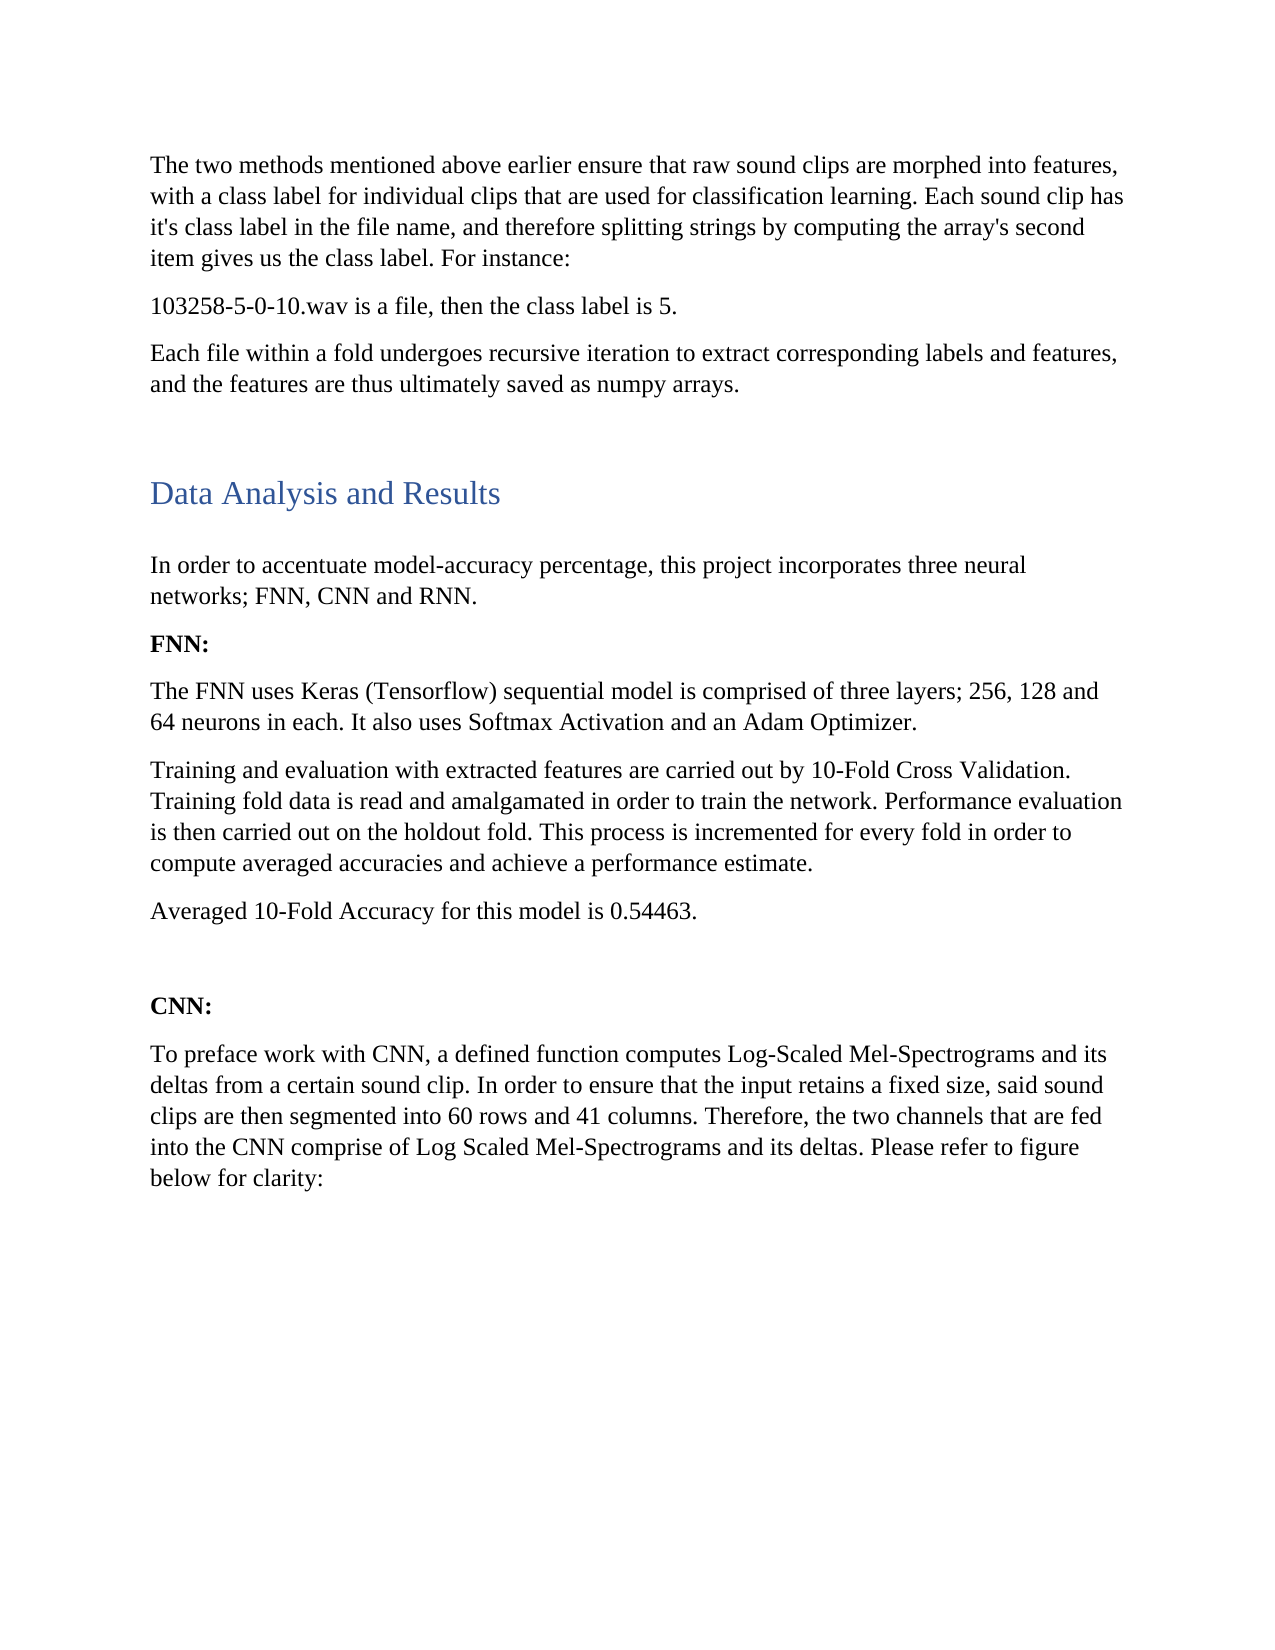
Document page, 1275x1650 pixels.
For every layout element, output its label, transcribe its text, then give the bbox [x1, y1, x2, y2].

text 103258-5-0-10.wav is a file, then the class label is 5. [150, 291, 1125, 319]
text Training and evaluation with extracted features are carried out by 10-Fold Cross Validation. Training fold data is read and amalgamated in order to train the network. Performance evaluation is then carried out on the holdout fold. This process is incremented for every fold in order to compute averaged accuracies and achieve a performance estimate. [150, 755, 1125, 877]
text The two methods mentioned above earlier ensure that raw sound clips are morphed into features, with a class label for individual clips that are used for classification learning. Each sound clip has it's class label in the file name, and therefore splitting strings by computing the array's second item gives us the class label. For instance: [150, 150, 1125, 272]
text Averaged 10-Fold Accuracy for this model is 0.54463. [150, 896, 1125, 925]
text The FNN uses Keras (Tensorflow) sequential model is comprised of three layers; 256, 128 and 64 neurons in each. It also uses Softmax Activation and an Adam Optimizer. [150, 676, 1125, 736]
subtitle Data Analysis and Results [150, 473, 1125, 512]
text FNN: [150, 629, 1125, 657]
text CNN: [150, 991, 1125, 1020]
text To preface work with CNN, a defined function computes Log-Scaled Mel-Spectrograms and its deltas from a certain sound clip. In order to ensure that the input retains a fixed size, said sound clips are then segmented into 60 rows and 41 columns. Therefore, the two channels that are fed into the CNN comprise of Log Scaled Mel-Spectrograms and its deltas. Please refer to figure below for clarity: [150, 1039, 1125, 1192]
text In order to accentuate model-accuracy percentage, this project incorporates three neural networks; FNN, CNN and RNN. [150, 550, 1125, 610]
text Each file within a fold undergoes recursive iteration to extract corresponding labels and features, and the features are thus ultimately saved as numpy arrays. [150, 338, 1125, 398]
